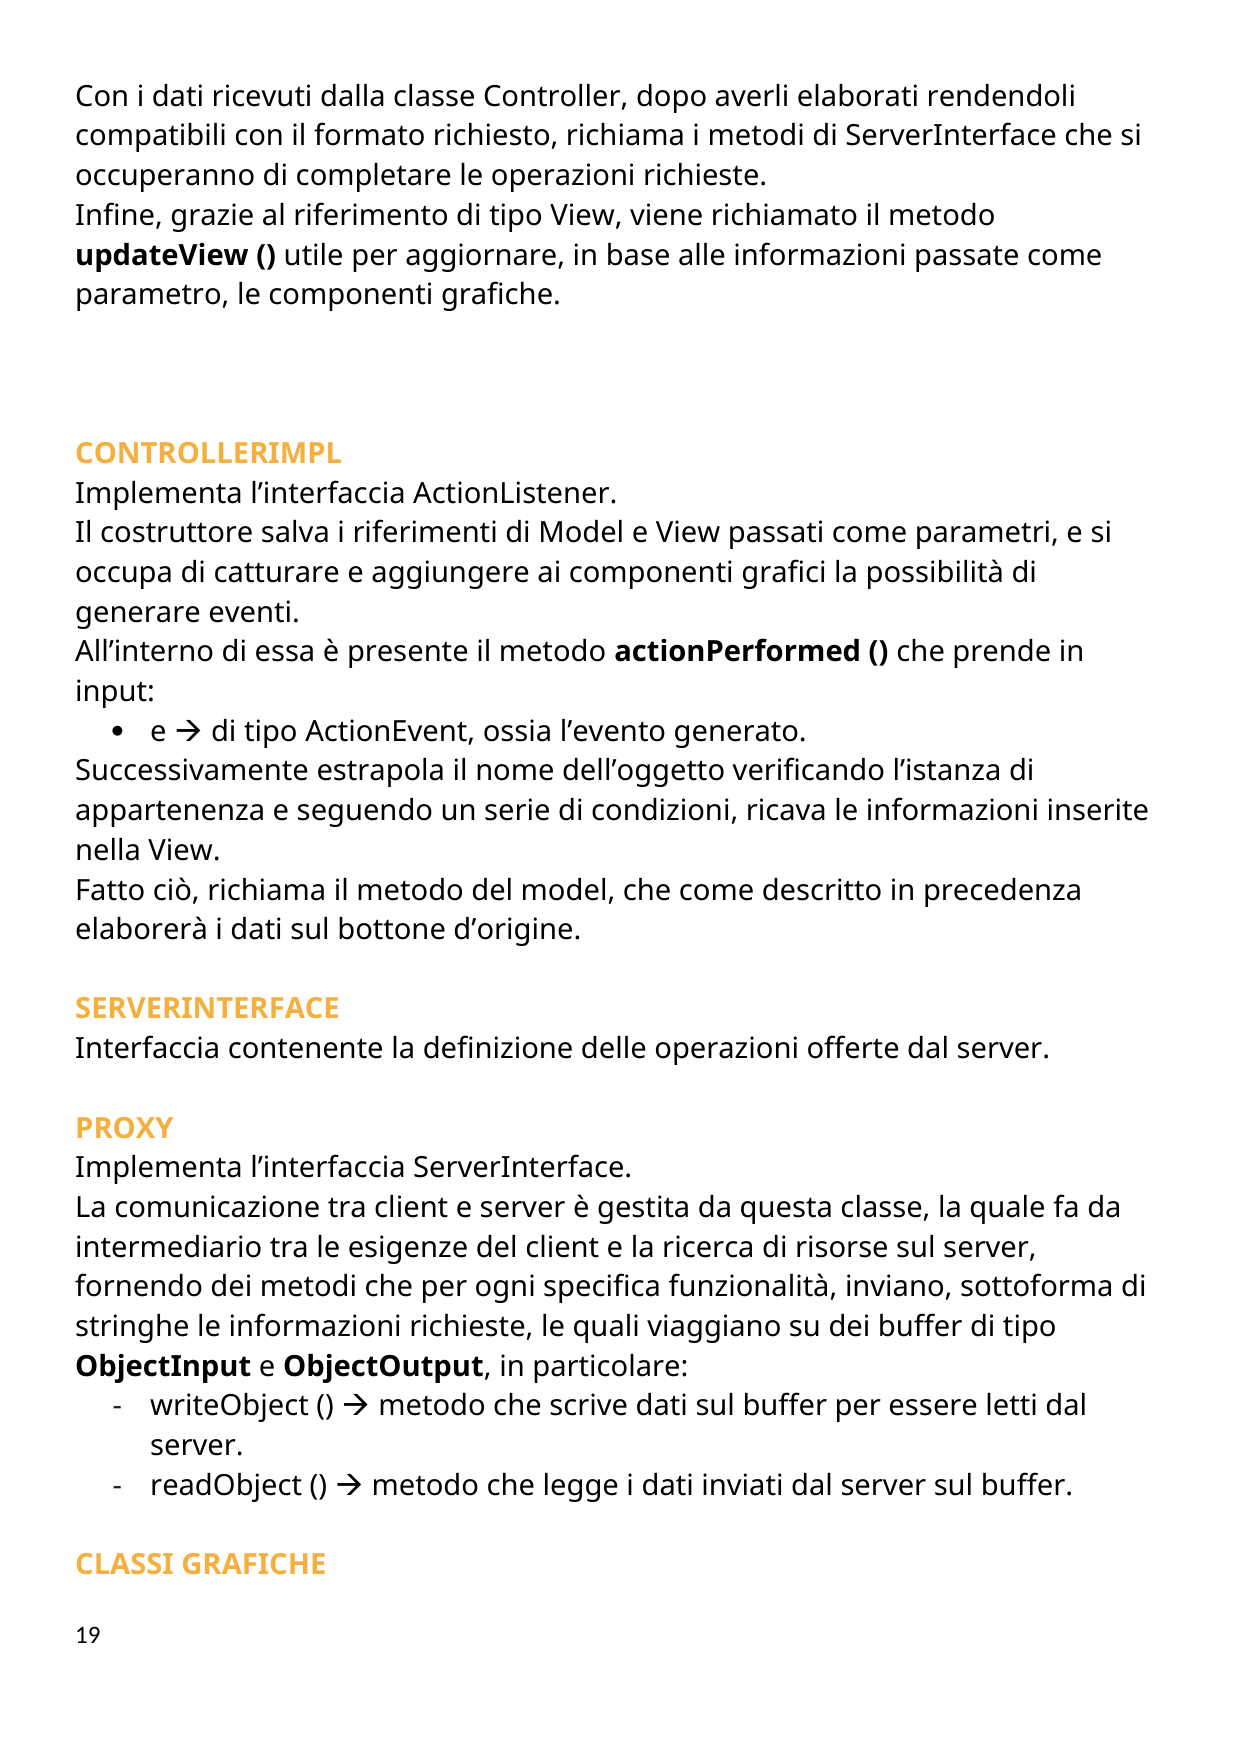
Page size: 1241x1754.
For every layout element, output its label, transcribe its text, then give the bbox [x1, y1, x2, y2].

text La comunicazione tra client e server è gestita da questa classe, la quale fa da intermediario tra le esigenze del client e la ricerca di risorse sul server, fornendo dei metodi che per ogni specifica funzionalità, inviano, sottoforma di stringhe le informazioni richieste, le quali viaggiano su dei buffer di tipo ObjectInput e ObjectOutput, in particolare: [75, 1186, 1165, 1385]
text All’interno di essa è presente il metodo actionPerformed () che prende in input: [75, 631, 1165, 710]
text SERVERINTERFACE [75, 988, 1165, 1027]
text CONTROLLERIMPL [75, 432, 1165, 472]
text Il costruttore salva i riferimenti di Model e View passati come parametri, e si occupa di catturare e aggiungere ai componenti grafici la possibilità di generare eventi. [75, 512, 1165, 631]
text Successivamente estrapola il nome dell’oggetto verificando l’istanza di appartenenza e seguendo un serie di condizioni, ricava le informazioni inserite nella View. [75, 750, 1165, 869]
text Interfaccia contenente la definizione delle operazioni offerte dal server. [75, 1027, 1165, 1067]
list e di tipo ActionEvent, ossia l’evento generato. [112, 710, 1165, 750]
list writeObject () metodo che scrive dati sul buffer per essere letti dal server. [112, 1385, 1165, 1464]
text PROXY [75, 1107, 1165, 1147]
text Infine, grazie al riferimento di tipo View, viene richiamato il metodo updateView () utile per aggiornare, in base alle informazioni passate come parametro, le componenti grafiche. [75, 194, 1165, 313]
text Implementa l’interfaccia ServerInterface. [75, 1147, 1165, 1186]
text CLASSI GRAFICHE [75, 1543, 1165, 1583]
list readObject () metodo che legge i dati inviati dal server sul buffer. [112, 1464, 1165, 1504]
text Implementa l’interfaccia ActionListener. [75, 472, 1165, 512]
text Con i dati ricevuti dalla classe Controller, dopo averli elaborati rendendoli compatibili con il formato richiesto, richiama i metodi di ServerInterface che si occuperanno di completare le operazioni richieste. [75, 75, 1165, 194]
text Fatto ciò, richiama il metodo del model, che come descritto in precedenza elaborerà i dati sul bottone d’origine. [75, 869, 1165, 948]
